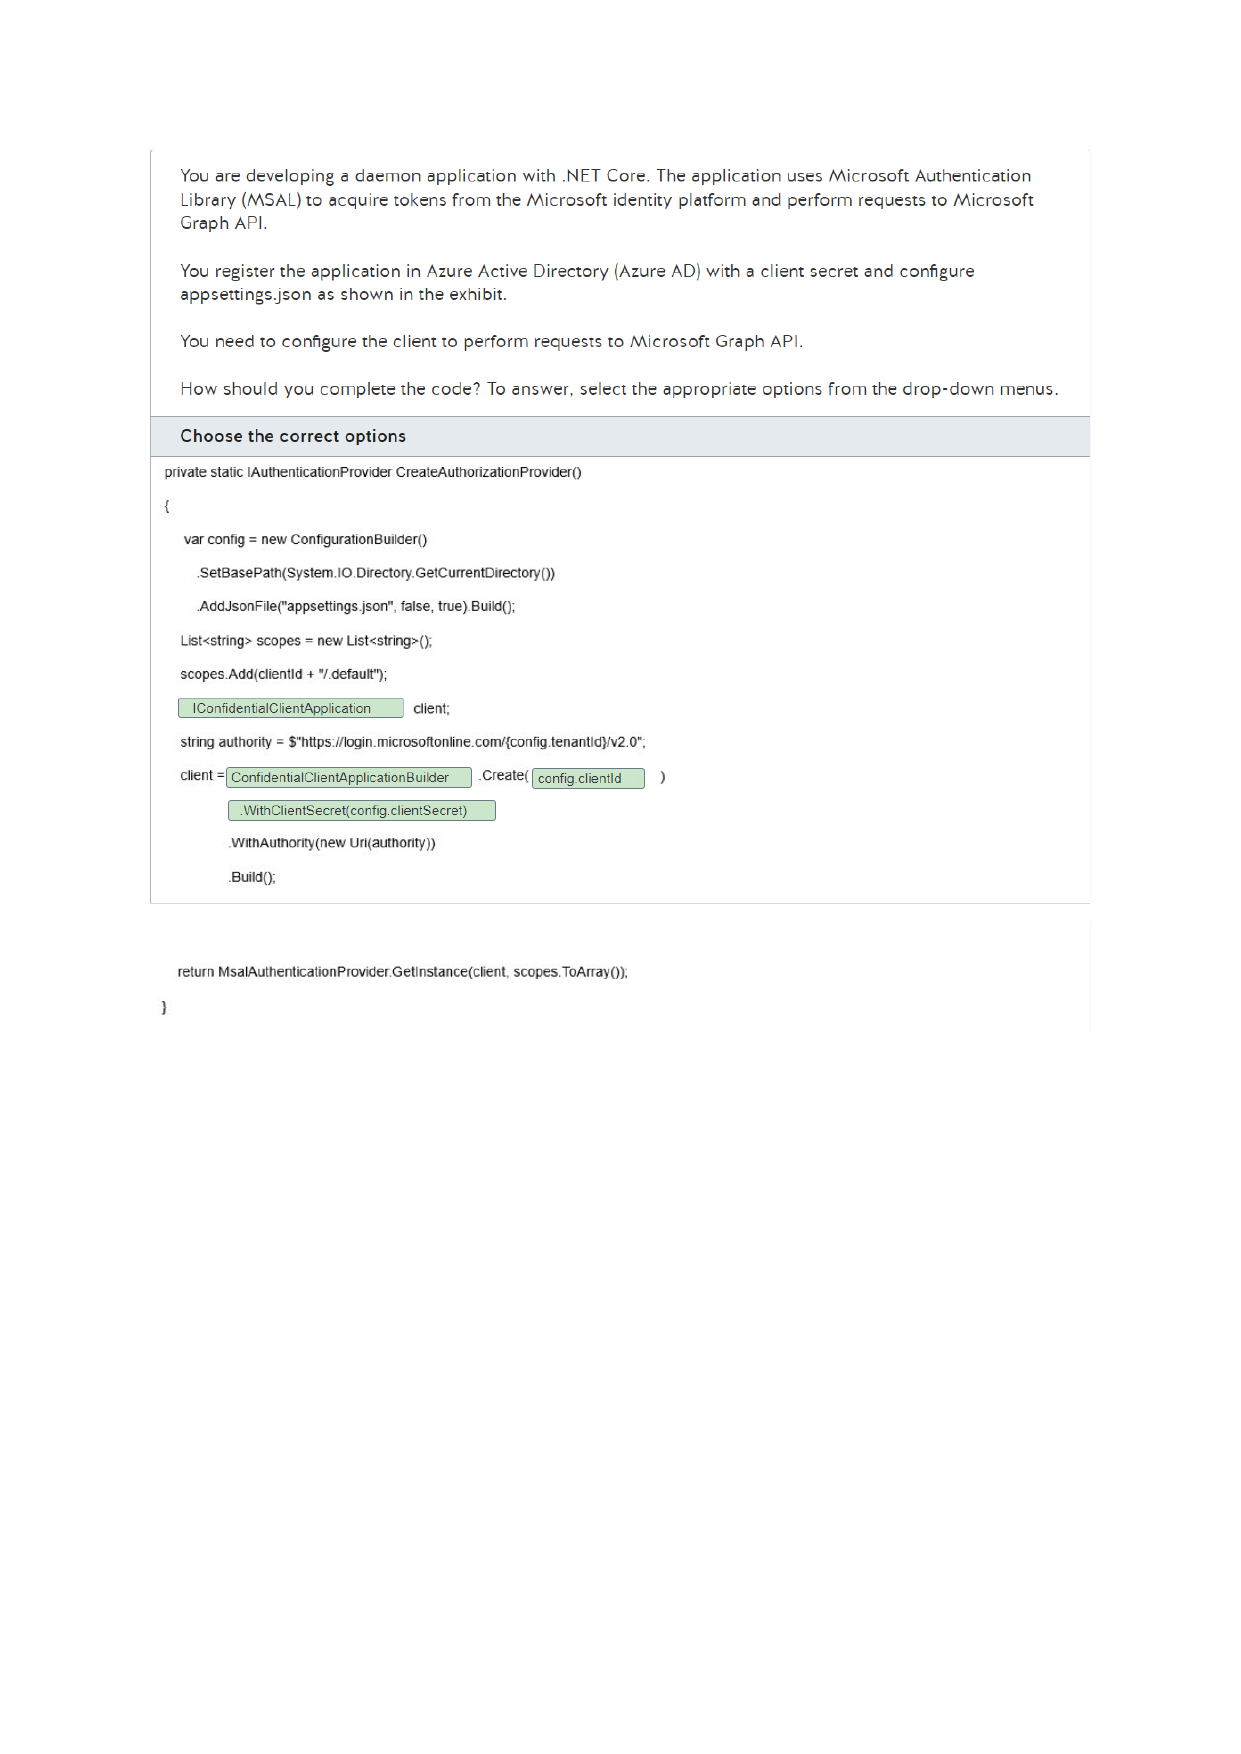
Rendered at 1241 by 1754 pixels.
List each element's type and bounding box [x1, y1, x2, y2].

picture [150, 150, 1091, 904]
picture [150, 922, 1091, 1036]
